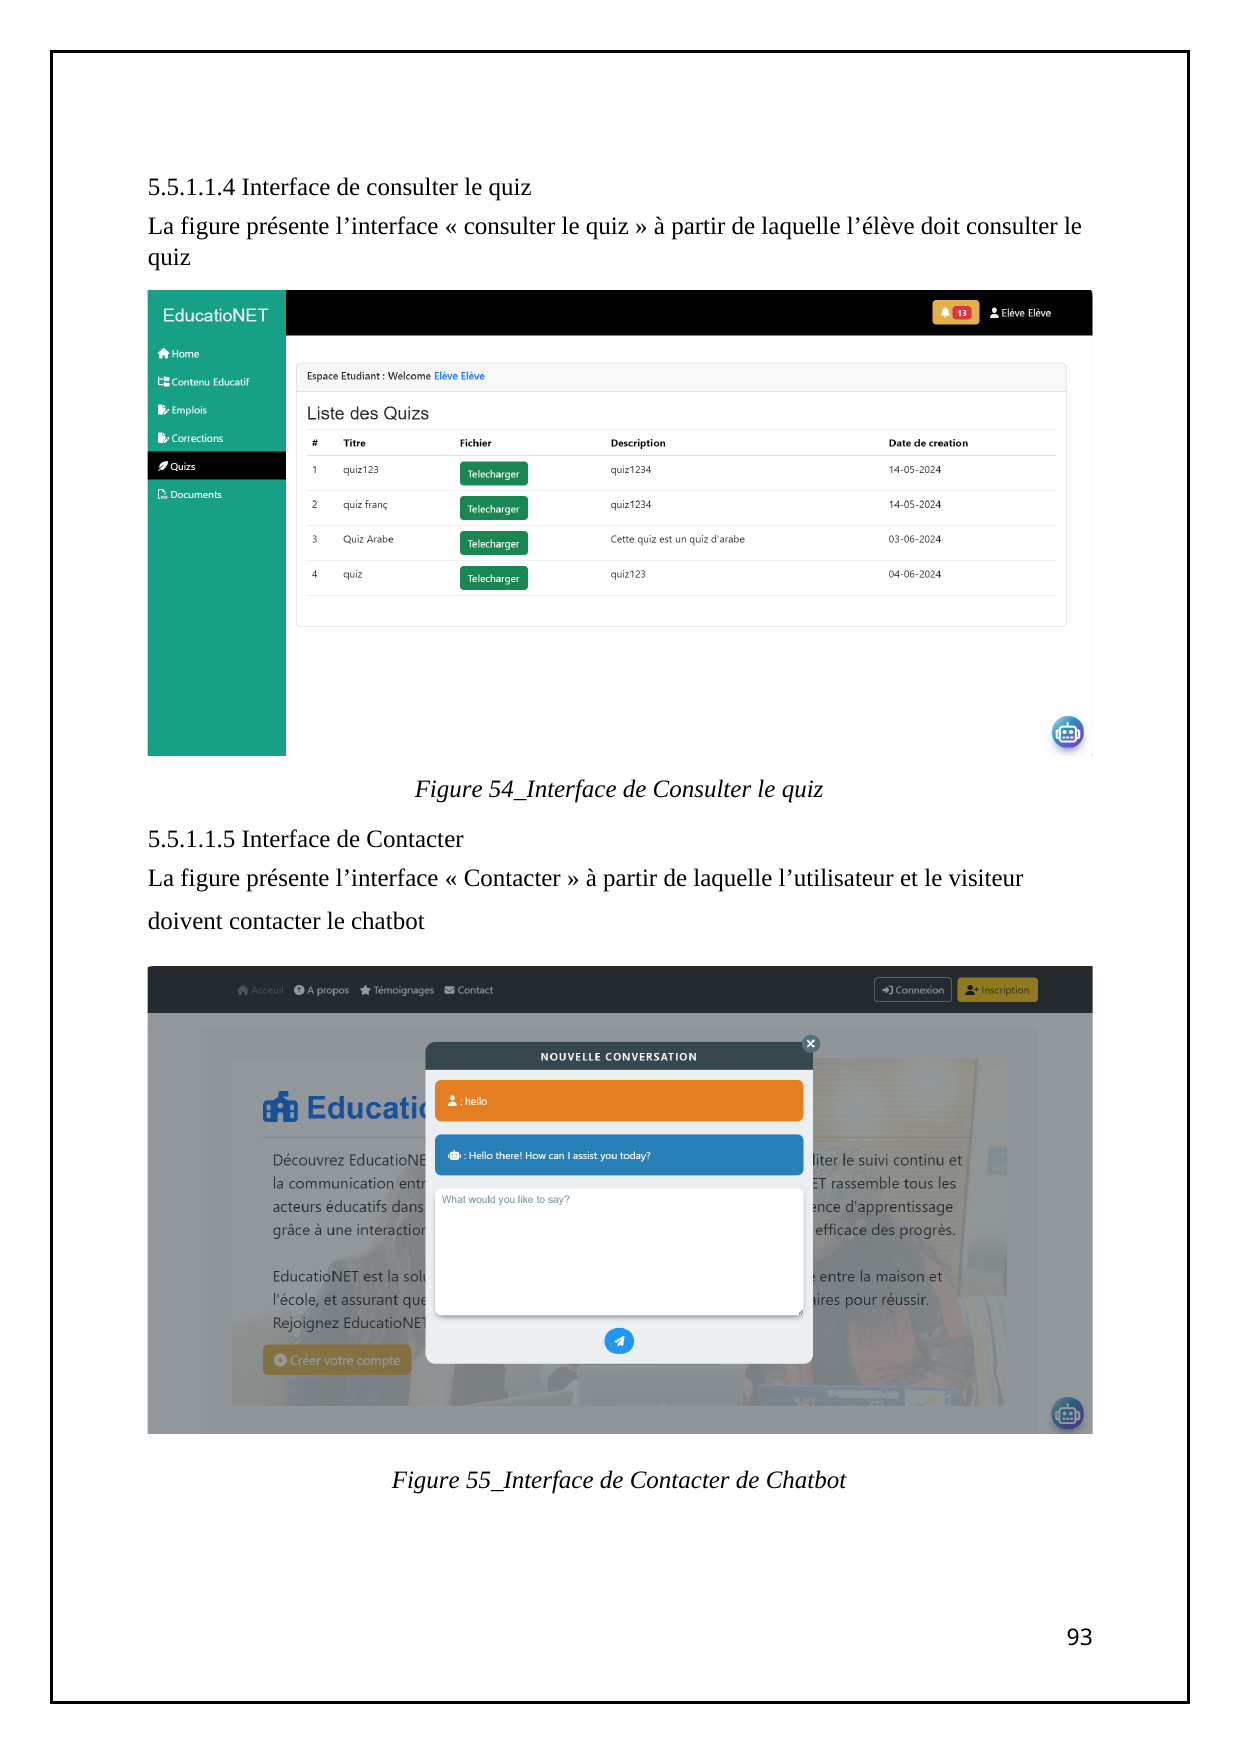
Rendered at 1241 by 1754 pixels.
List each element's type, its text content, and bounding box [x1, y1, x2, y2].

text La figure présente l’interface « Contacter » à partir de laquelle l’utilisateur et le visiteur doivent contacter le chatbot [148, 863, 1093, 935]
picture [147, 966, 1093, 1434]
subtitle 5.5.1.1.4 Interface de consulter le quiz [148, 172, 1093, 201]
subtitle 5.5.1.1.5 Interface de Contacter [148, 824, 1093, 853]
picture [147, 290, 1093, 756]
text La figure présente l’interface « consulter le quiz » à partir de laquelle l’élève doit consulter le quiz [148, 211, 1093, 271]
